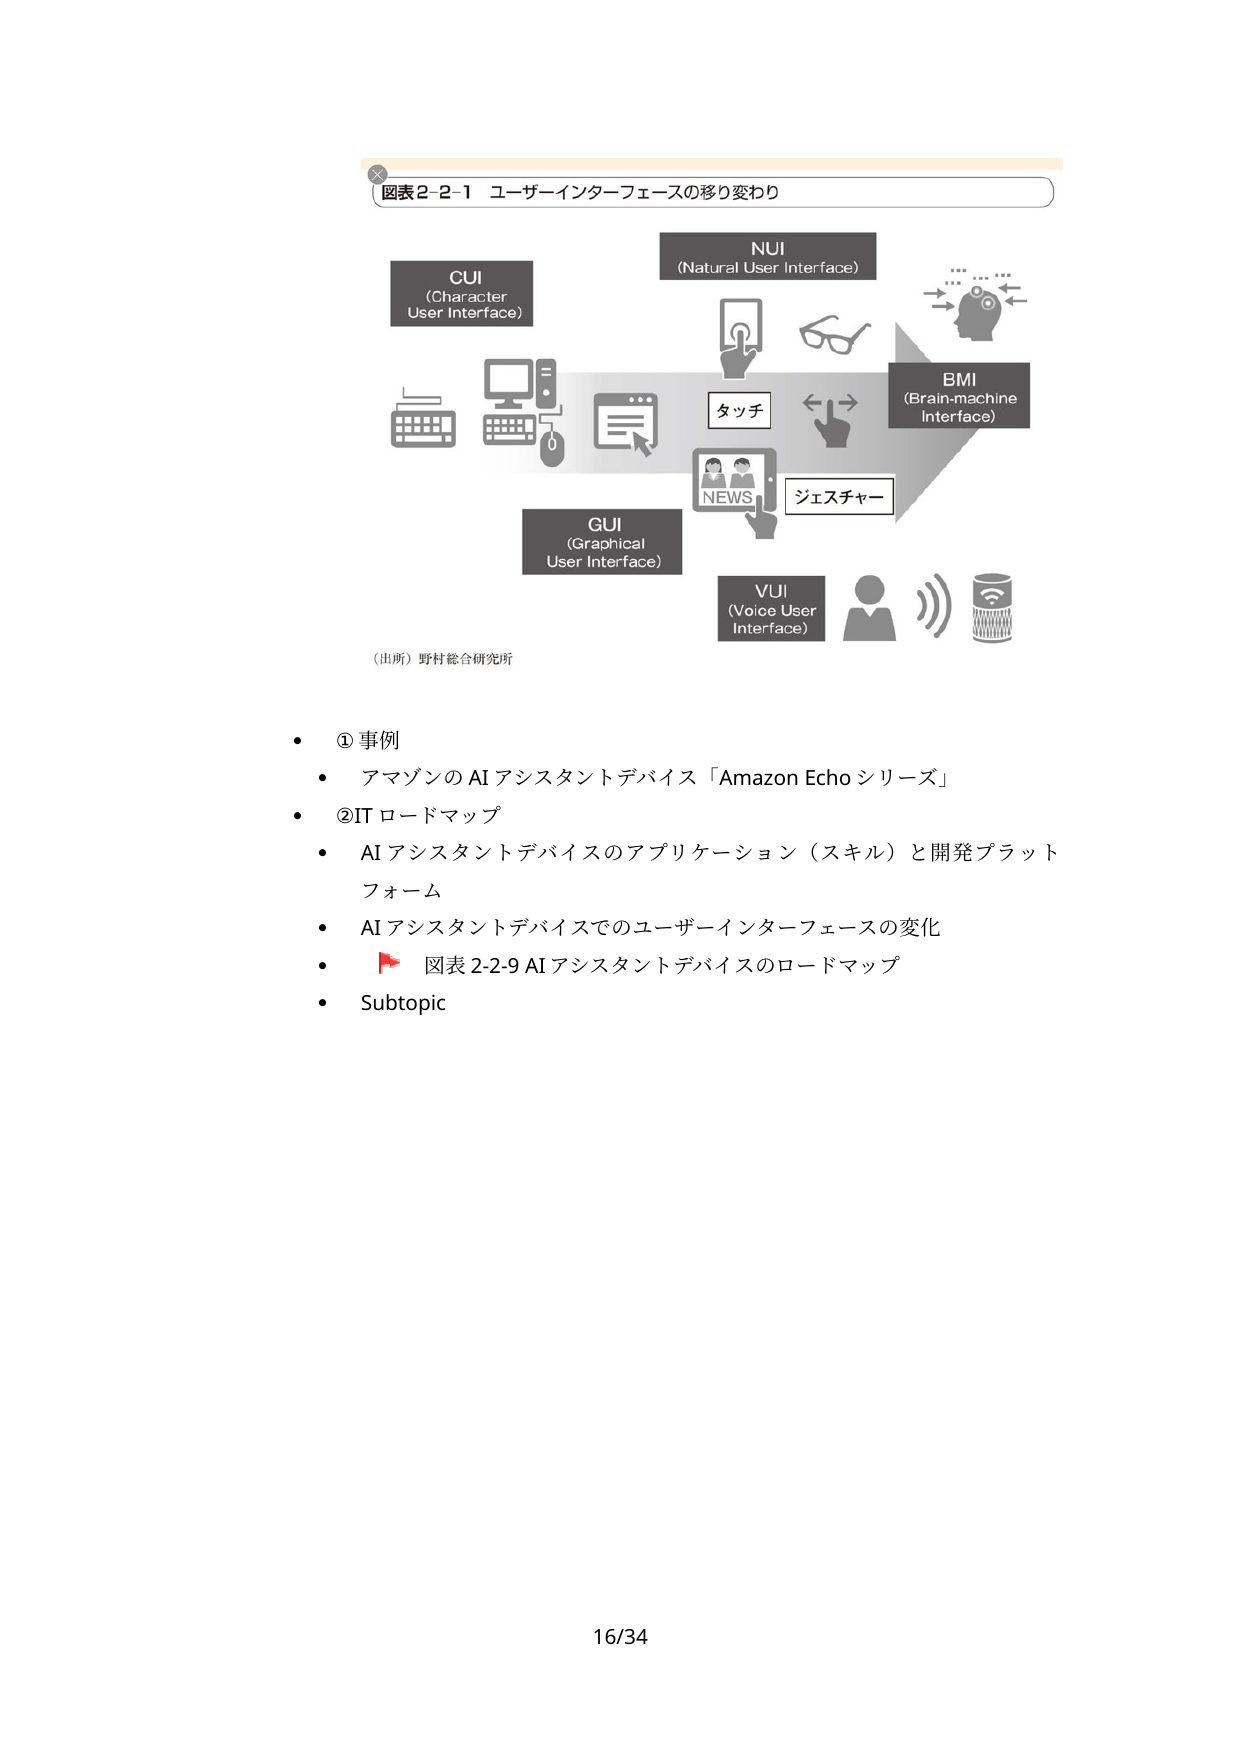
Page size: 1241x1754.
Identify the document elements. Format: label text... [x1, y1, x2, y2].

picture [360, 158, 1063, 669]
list 図表2-2-9 AIアシスタントデバイスのロードマップ [319, 946, 1063, 983]
picture [379, 952, 401, 974]
list ①事例 [294, 721, 1063, 758]
list ②ITロードマップ [294, 796, 1063, 833]
list AIアシスタントデバイスでのユーザーインターフェースの変化 [319, 908, 1063, 946]
list Subtopic [319, 983, 1063, 1021]
list AIアシスタントデバイスのアプリケーション（スキル）と開発プラットフォーム [319, 833, 1063, 908]
list アマゾンのAIアシスタントデバイス「Amazon Echoシリーズ」 [319, 758, 1063, 796]
